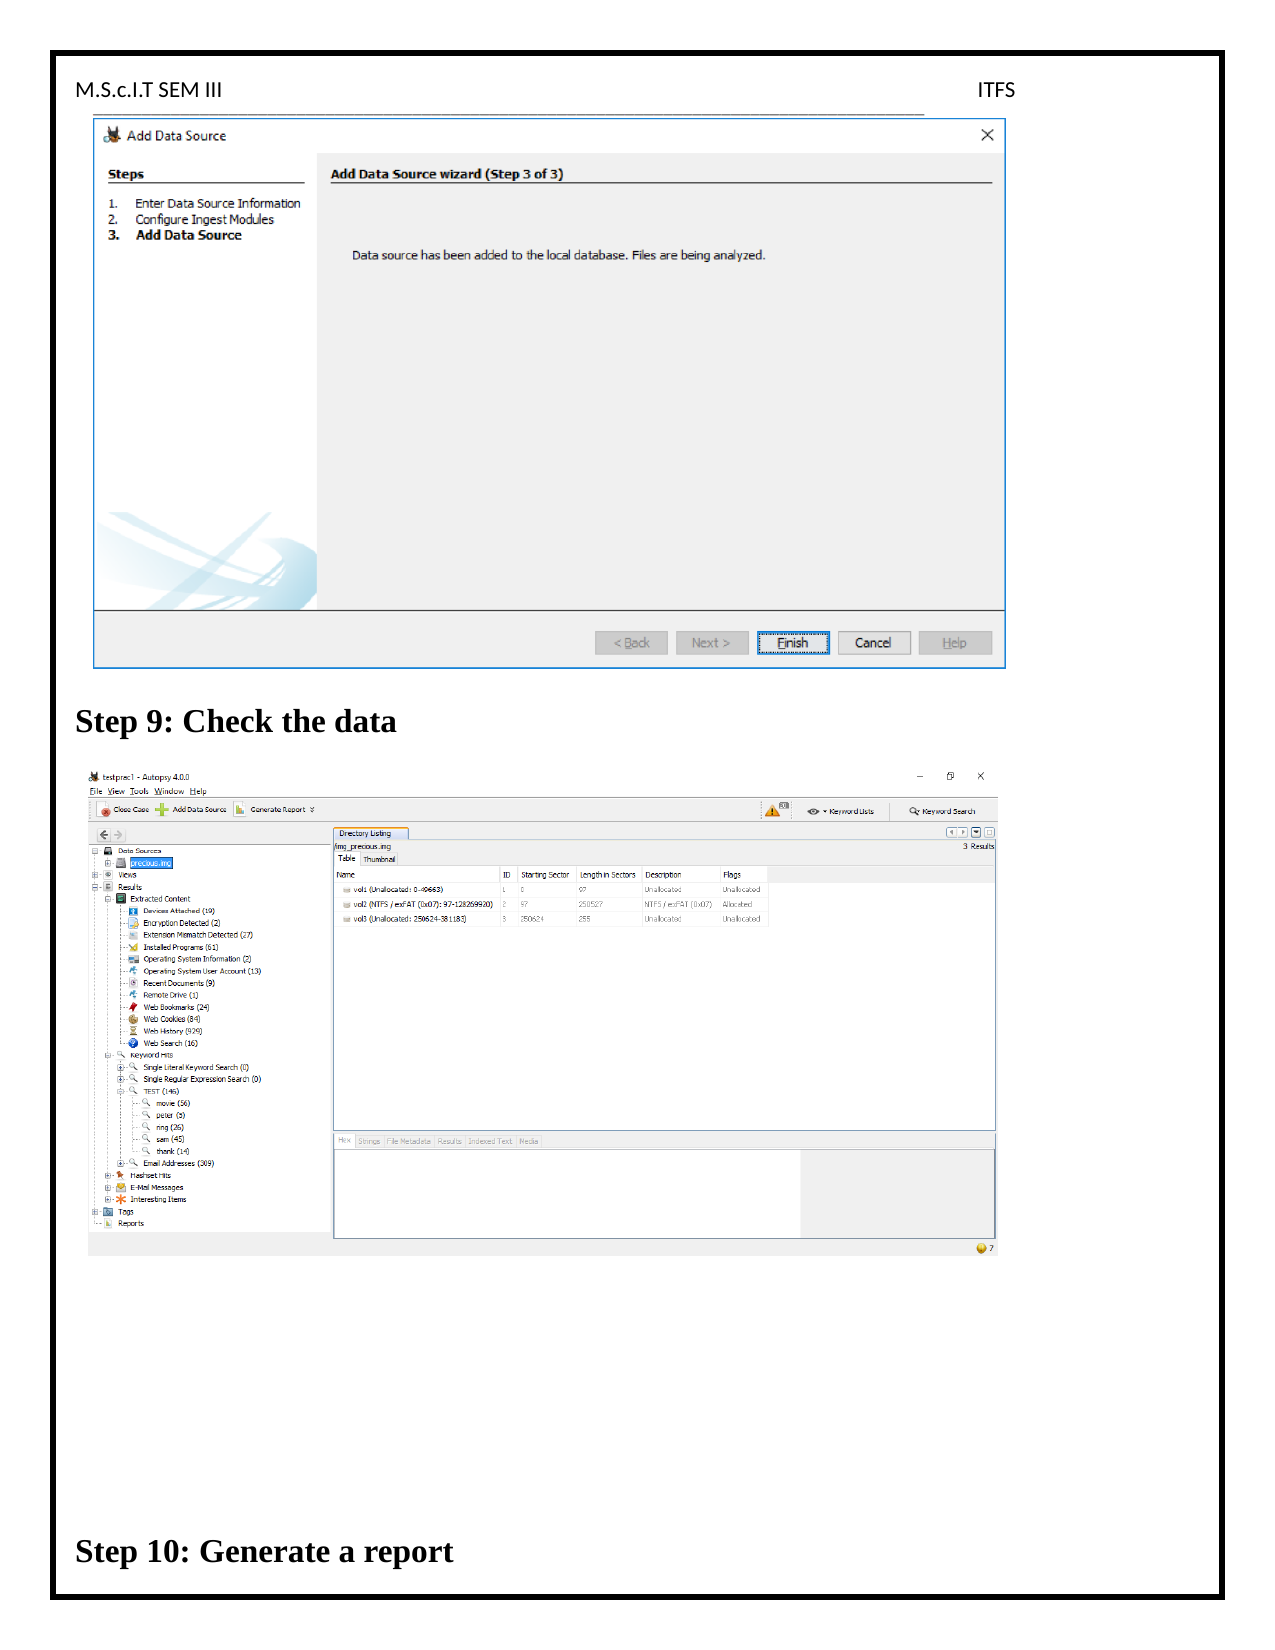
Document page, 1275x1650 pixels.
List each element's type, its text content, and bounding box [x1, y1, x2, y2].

text Step 10: Generate a report [75, 1531, 1200, 1569]
text Step 9: Check the data [75, 701, 1200, 740]
picture [75, 759, 1016, 1281]
picture [75, 103, 1016, 683]
